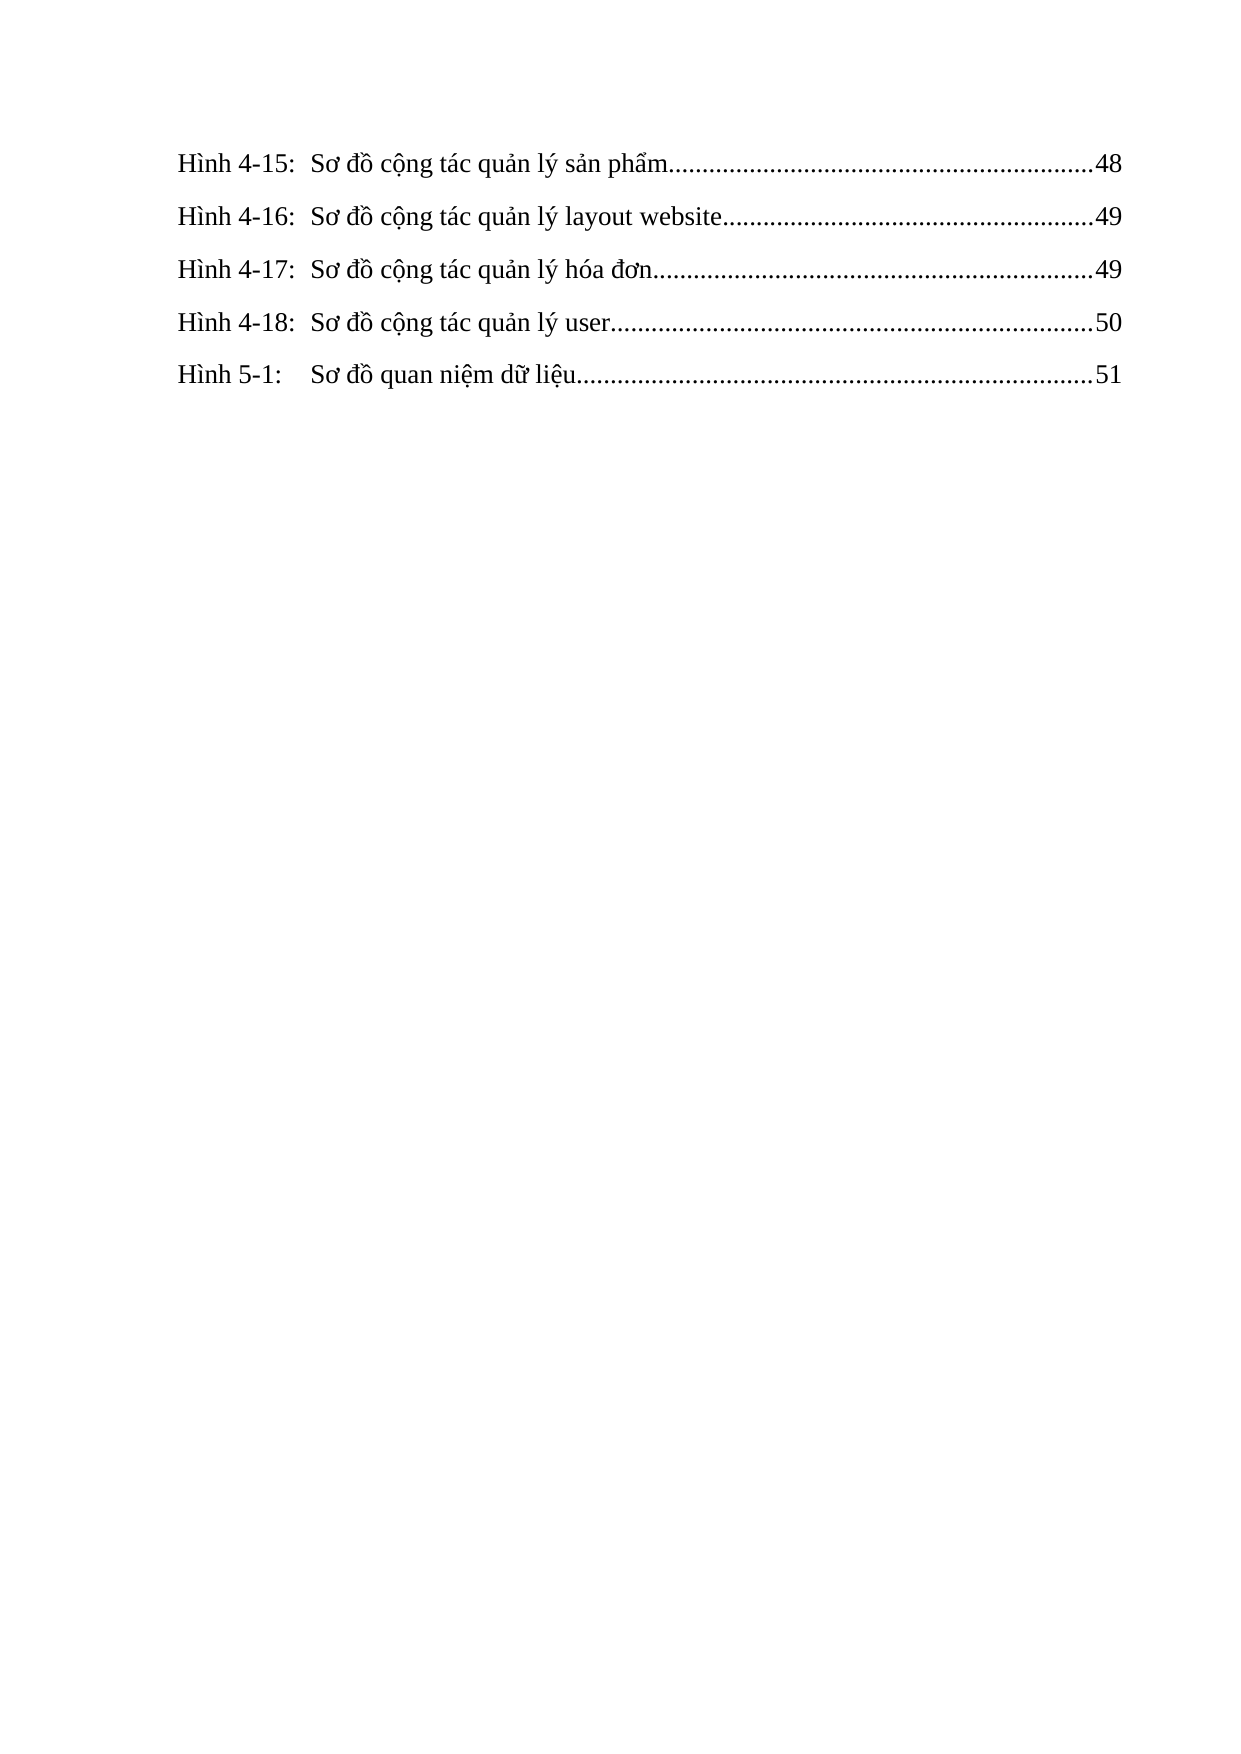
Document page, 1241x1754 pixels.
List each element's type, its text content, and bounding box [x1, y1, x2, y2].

text Hình 4-16: Sơ đồ cộng tác quản lý layout website 49 [177, 200, 1122, 231]
text Hình 4-15: Sơ đồ cộng tác quản lý sản phẩm 48 [177, 147, 1122, 178]
text Hình 5-1: Sơ đồ quan niệm dữ liệu. 51 [177, 358, 1122, 390]
text Hình 4-18: Sơ đồ cộng tác quản lý user 50 [177, 306, 1122, 337]
text Hình 4-17: Sơ đồ cộng tác quản lý hóa đơn 49 [177, 253, 1122, 284]
